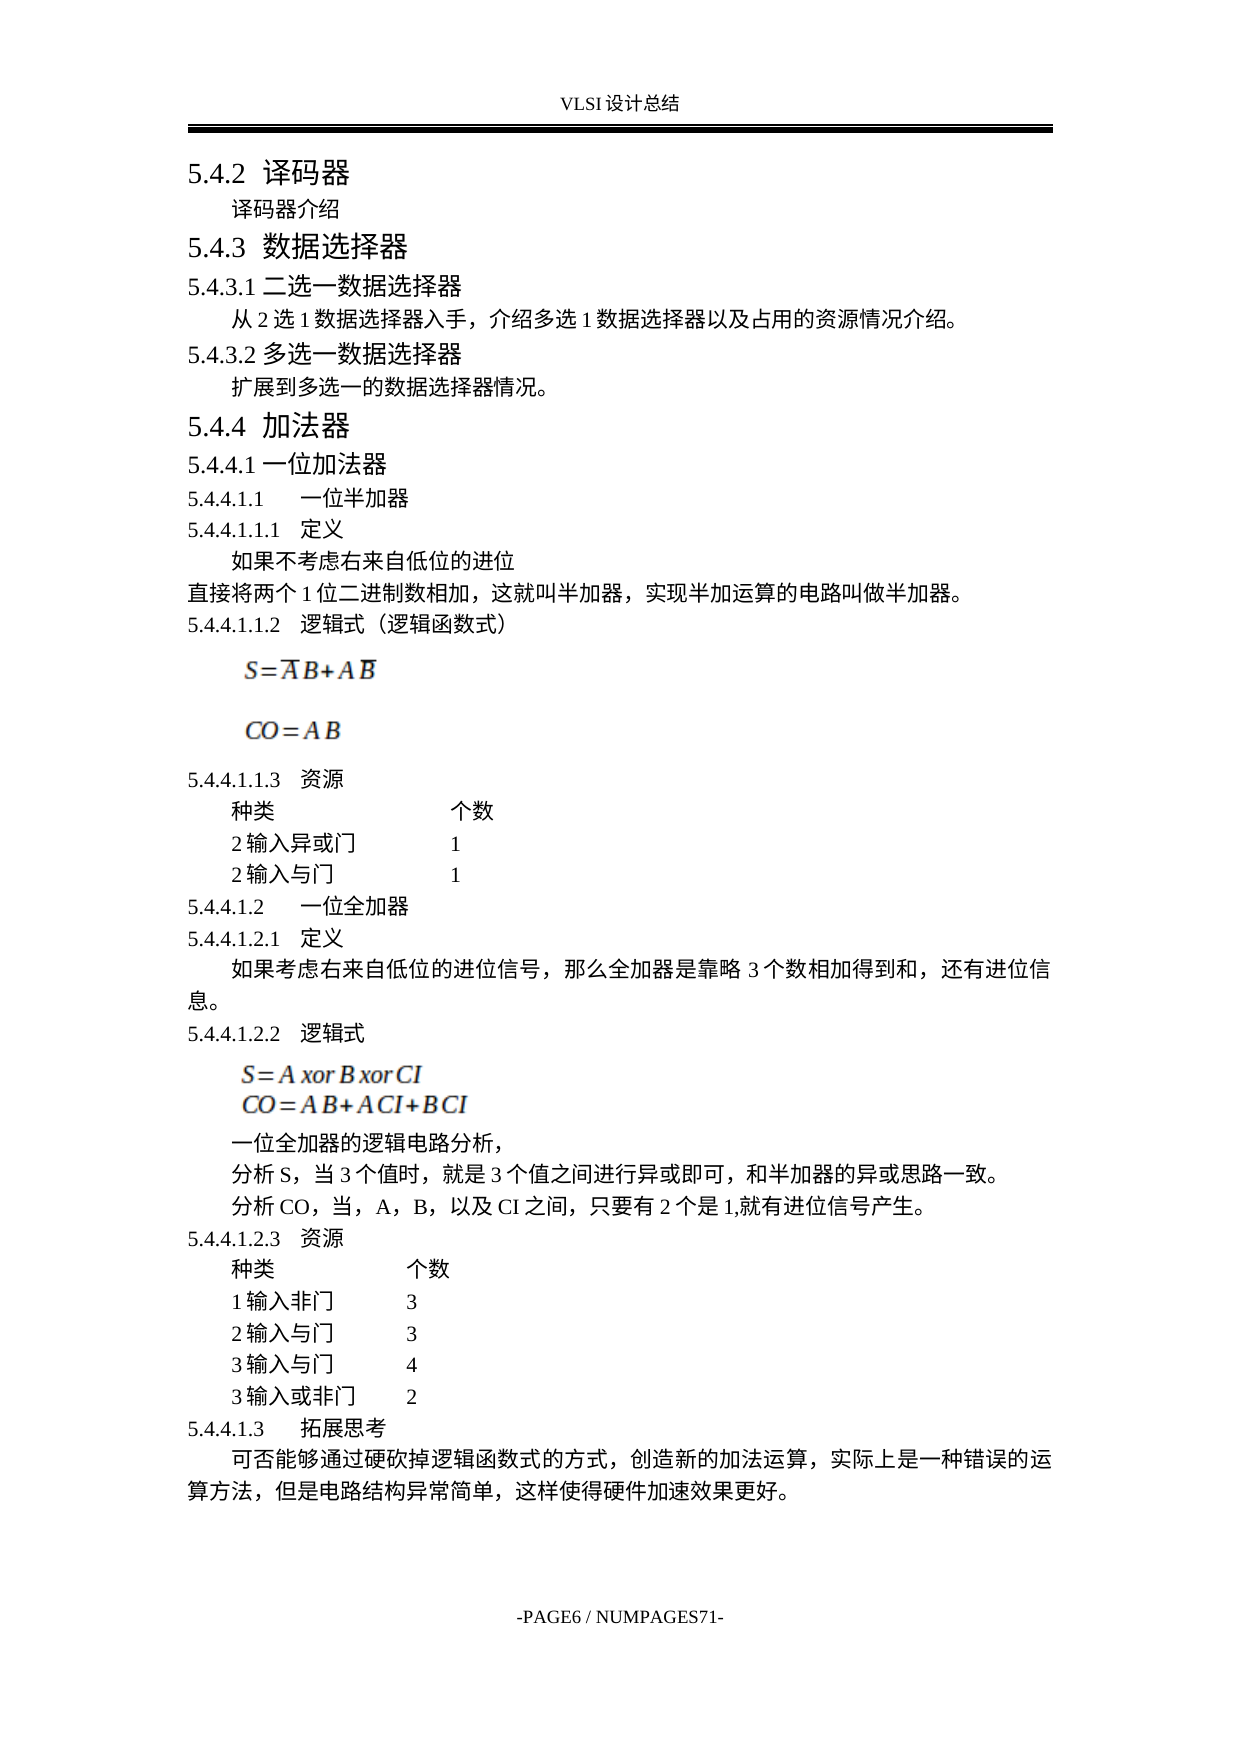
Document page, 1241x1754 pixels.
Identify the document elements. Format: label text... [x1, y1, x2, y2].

text 从2选1数据选择器入手，介绍多选1数据选择器以及占用的资源情况介绍。 [187, 302, 1053, 334]
text 直接将两个1位二进制数相加，这就叫半加器，实现半加运算的电路叫做半加器。 [187, 576, 1053, 607]
subtitle 拓展思考 [187, 1411, 1053, 1442]
text 如果不考虑右来自低位的进位 [187, 544, 1053, 576]
text 译码器介绍 [187, 192, 1053, 224]
picture [231, 1047, 489, 1126]
subtitle 一位加法器 [187, 444, 1053, 481]
text 可否能够通过硬砍掉逻辑函数式的方式，创造新的加法运算，实际上是一种错误的运算方法，但是电路结构异常简单，这样使得硬件加速效果更好。 [187, 1442, 1053, 1506]
picture [231, 638, 408, 763]
text 一位全加器的逻辑电路分析， [187, 1126, 1053, 1157]
subtitle 一位全加器 [187, 889, 1053, 921]
subtitle 逻辑式 [187, 1016, 1053, 1047]
text 1输入非门 3 [187, 1284, 1053, 1316]
text 种类 个数 [187, 1252, 1053, 1284]
subtitle 译码器 [187, 150, 1053, 192]
subtitle 资源 [187, 1221, 1053, 1252]
text 分析CO，当，A，B，以及CI之间，只要有2个是1,就有进位信号产生。 [187, 1189, 1053, 1221]
text 3输入或非门 2 [187, 1379, 1053, 1411]
subtitle 一位半加器 [187, 481, 1053, 512]
subtitle 加法器 [187, 402, 1053, 444]
subtitle 定义 [187, 512, 1053, 544]
subtitle 资源 [187, 762, 1053, 794]
text 分析S，当3个值时，就是3个值之间进行异或即可，和半加器的异或思路一致。 [187, 1157, 1053, 1189]
text 2输入异或门 1 [187, 826, 1053, 857]
text 3输入与门 4 [187, 1347, 1053, 1379]
text 种类 个数 [187, 794, 1053, 826]
text 2输入与门 3 [187, 1316, 1053, 1347]
text 如果考虑右来自低位的进位信号，那么全加器是靠略3个数相加得到和，还有进位信息。 [187, 952, 1053, 1016]
subtitle 二选一数据选择器 [187, 266, 1053, 302]
subtitle 逻辑式（逻辑函数式） [187, 607, 1053, 639]
subtitle 多选一数据选择器 [187, 334, 1053, 370]
subtitle 定义 [187, 921, 1053, 952]
text 2输入与门 1 [187, 857, 1053, 889]
text 扩展到多选一的数据选择器情况。 [187, 370, 1053, 402]
subtitle 数据选择器 [187, 224, 1053, 266]
